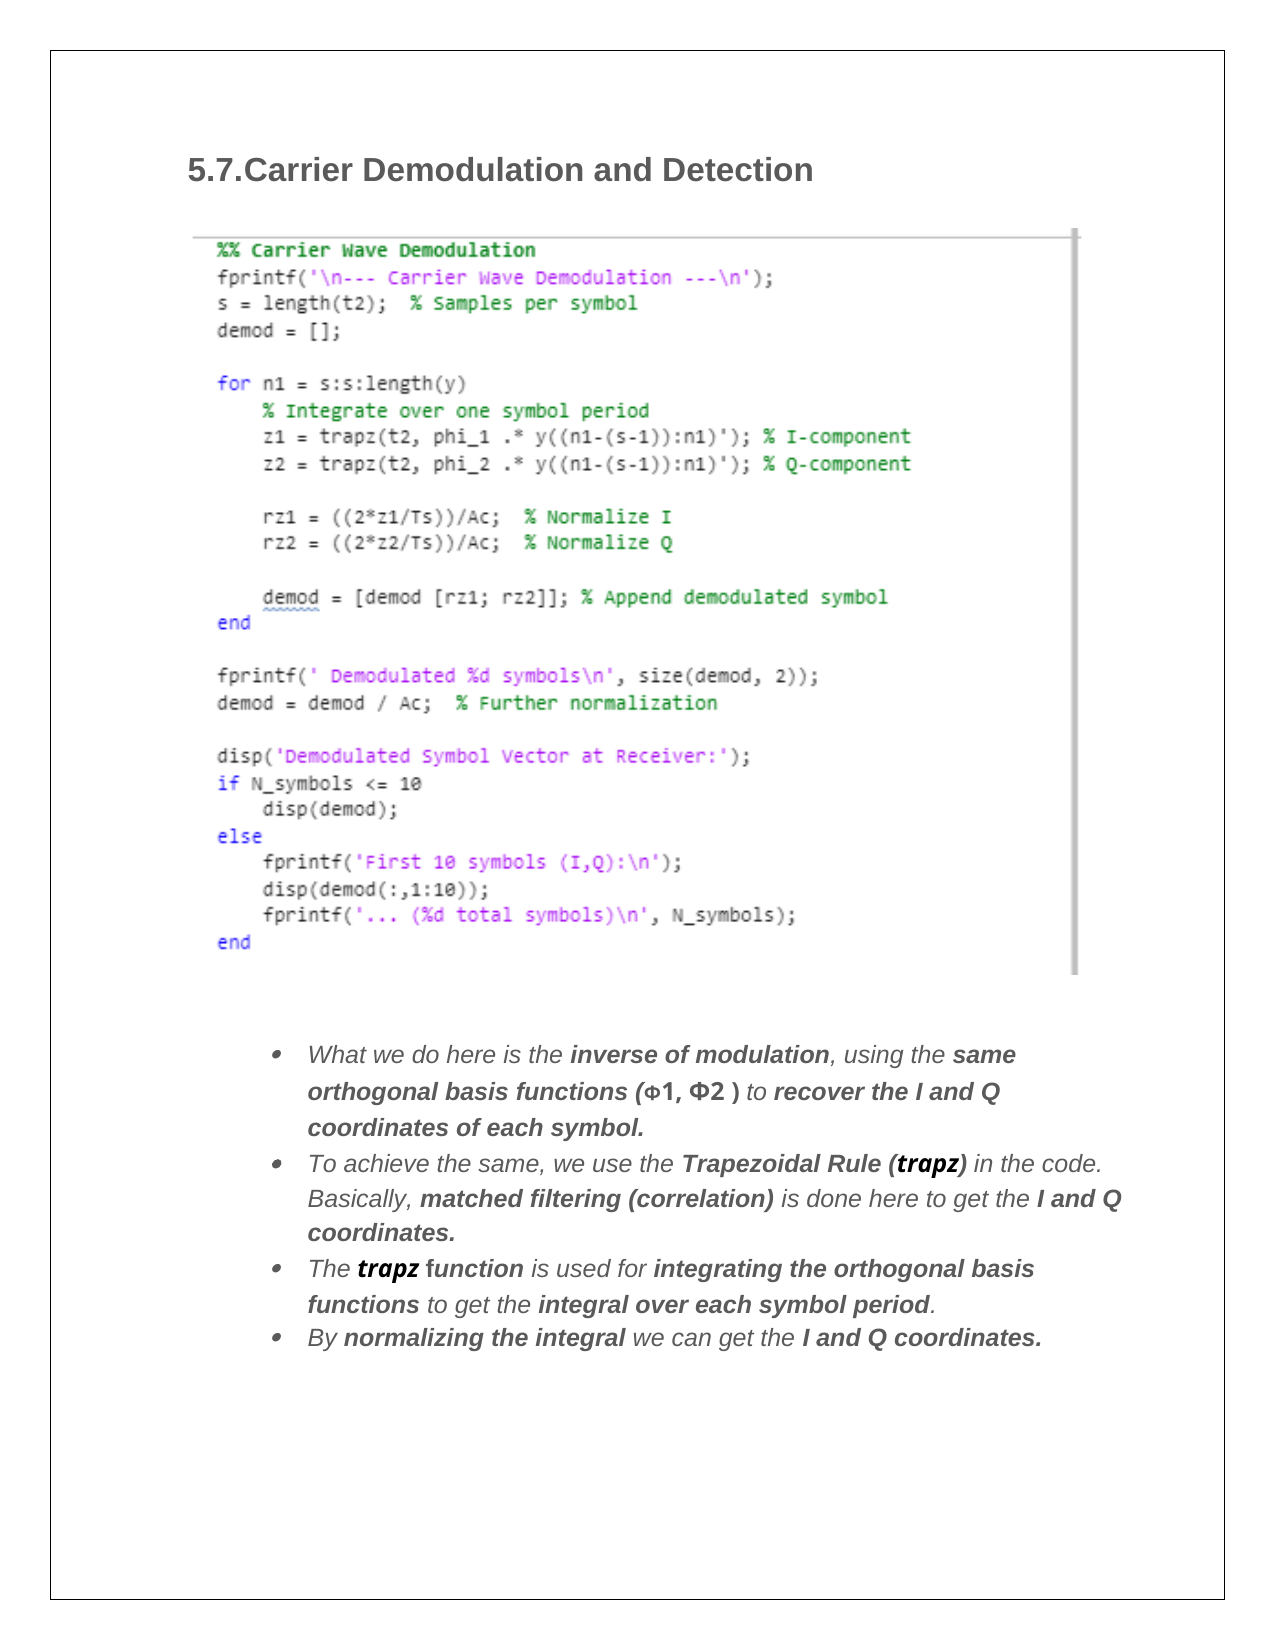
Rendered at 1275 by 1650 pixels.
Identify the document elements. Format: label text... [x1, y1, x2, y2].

list By normalizing the integral we can get the I and Q coordinates. [270, 1323, 1125, 1352]
picture [192, 228, 1082, 975]
list To achieve the same, we use the Trapezoidal Rule (trapz) in the code. Basically, matched filtering (correlation) is done here to get the I and Q coordinates. [270, 1146, 1125, 1247]
list Carrier Demodulation and Detection [187, 150, 1125, 188]
list What we do here is the inverse of modulation, using the same orthogonal basis functions (ϕ1​, Φ2​ ) to recover the I and Q coordinates of each symbol. [270, 1039, 1125, 1141]
list The trapz function is used for integrating the orthogonal basis functions to get the integral over each symbol period. [270, 1251, 1125, 1318]
